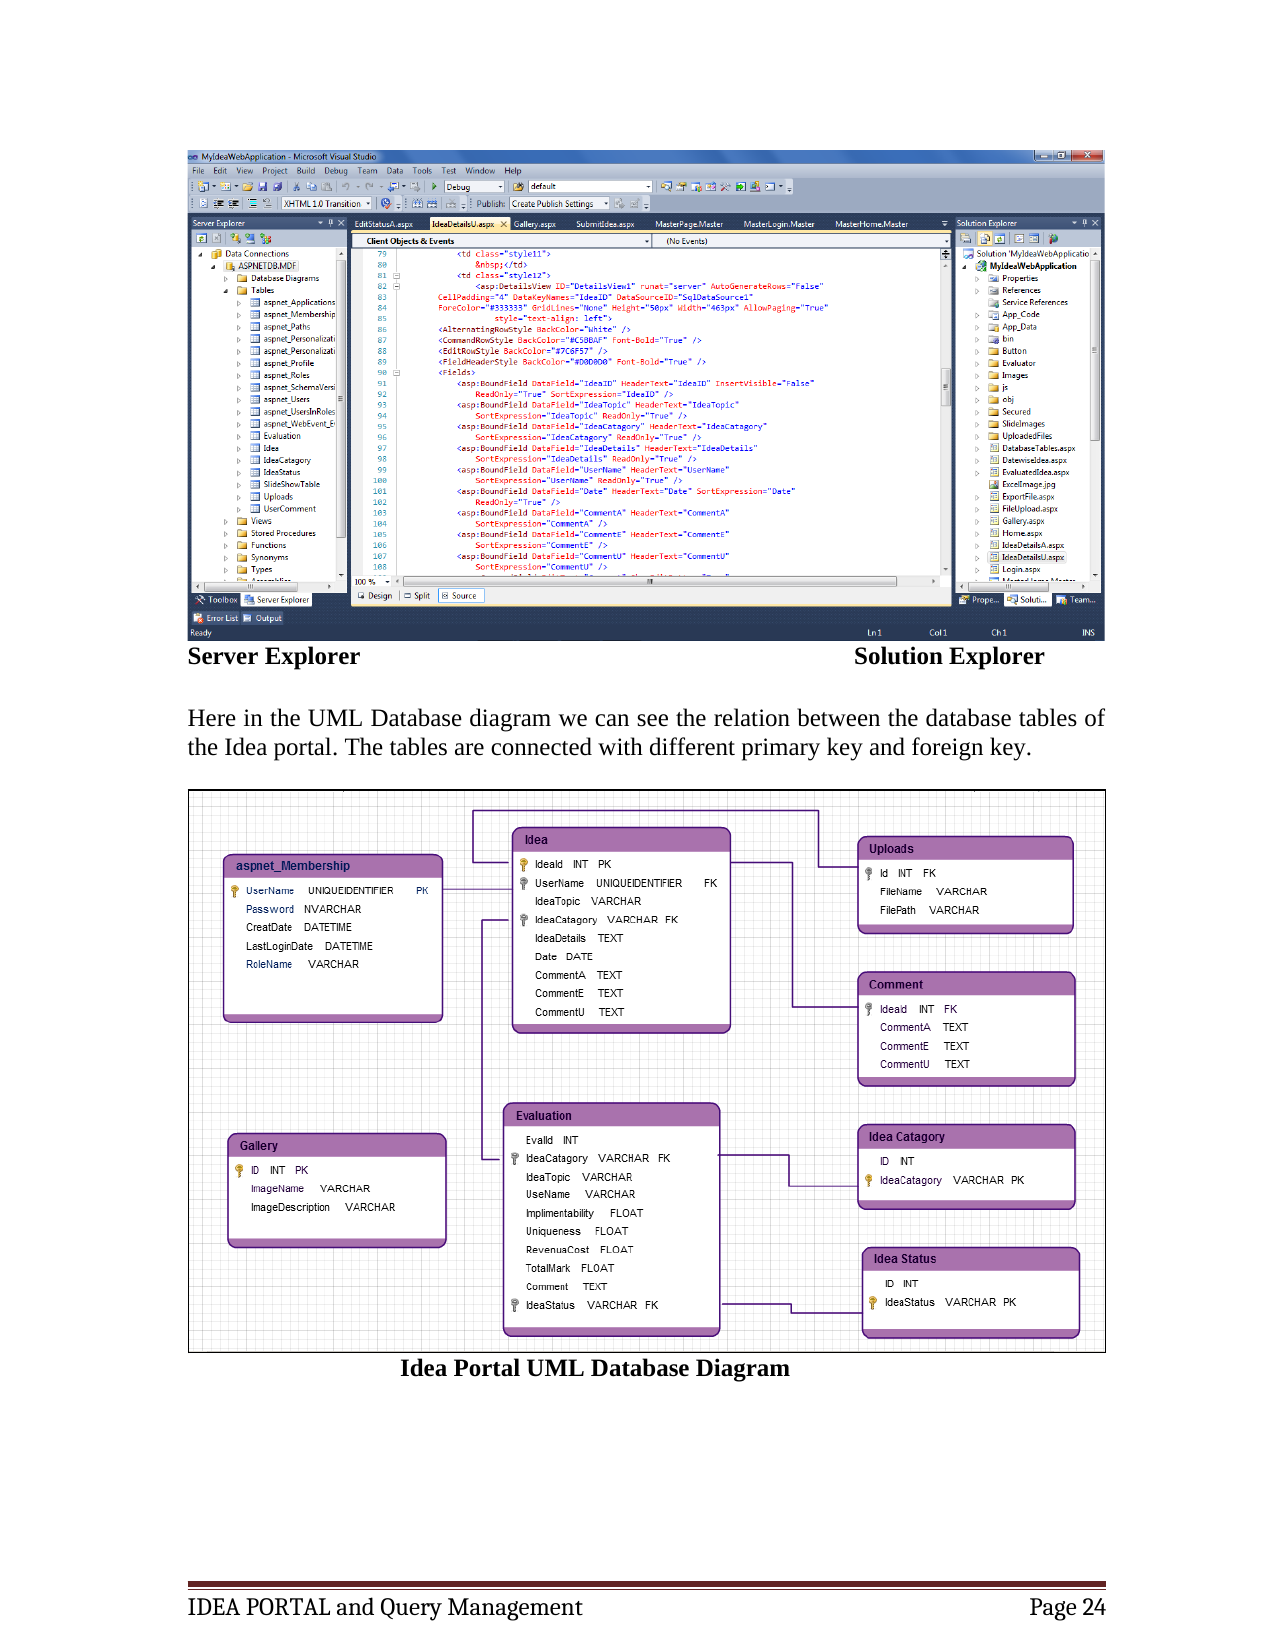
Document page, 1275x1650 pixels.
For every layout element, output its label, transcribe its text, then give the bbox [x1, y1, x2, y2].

text Server Explorer Solution Explorer [187, 641, 1106, 669]
picture [189, 791, 1105, 1352]
picture [187, 150, 1105, 641]
text Idea Portal UML Database Diagram [187, 1353, 1106, 1382]
text Here in the UML Database diagram we can see the relation between the database tables of the Idea portal. The tables are connected with different primary key and foreign key. [187, 703, 1106, 761]
